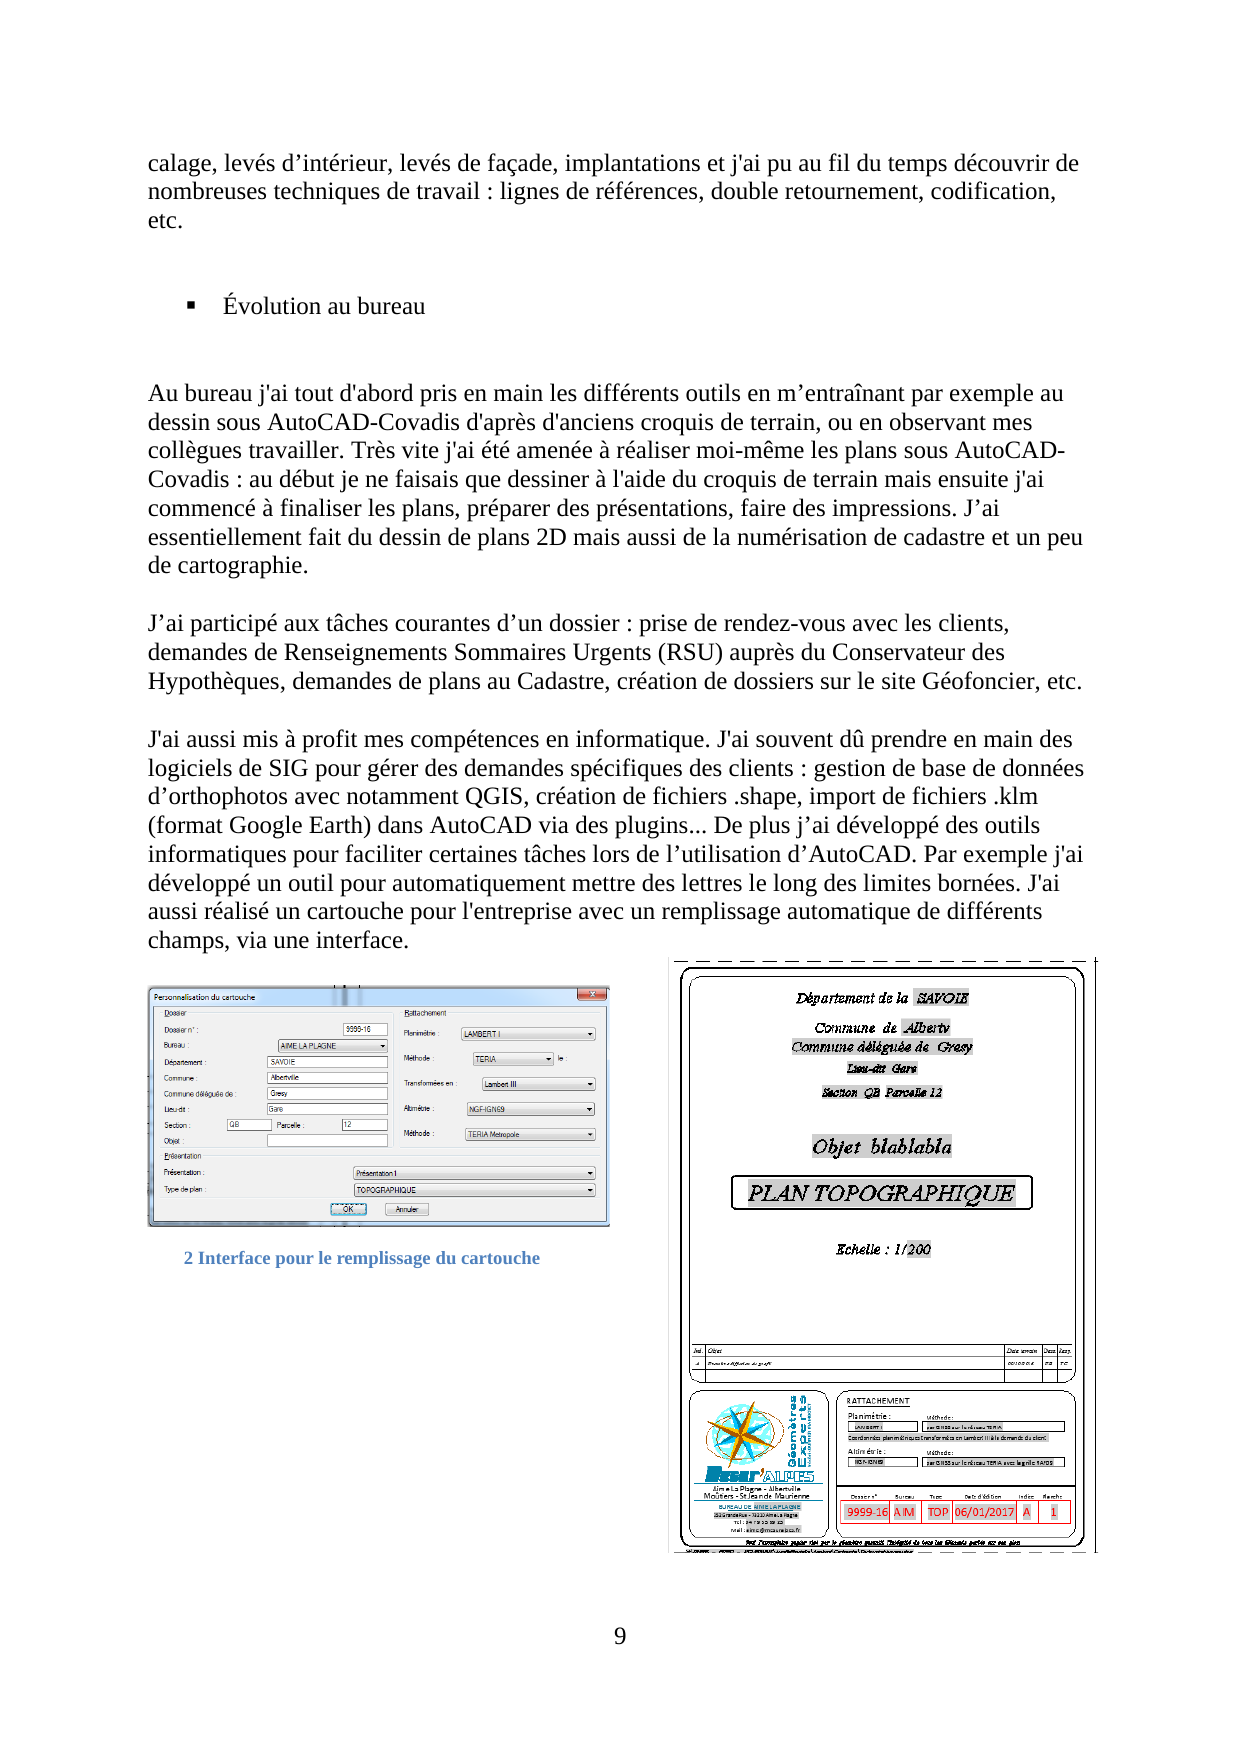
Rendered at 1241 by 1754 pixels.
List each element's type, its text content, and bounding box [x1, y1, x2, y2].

list Évolution au bureau [185, 291, 1093, 320]
text Au bureau j'ai tout d'abord pris en main les différents outils en m’entraînant par exemple au dessin sous AutoCAD-Covadis d'après d'anciens croquis de terrain, ou en observant mes collègues travailler. Très vite j'ai été amenée à réaliser moi-même les plans sous AutoCAD-Covadis : au début je ne faisais que dessiner à l'aide du croquis de terrain mais ensuite j'ai commencé à finaliser les plans, préparer des présentations, faire des impressions. J’ai essentiellement fait du dessin de plans 2D mais aussi de la numérisation de cadastre et un peu de cartographie. [148, 378, 1093, 579]
text J'ai aussi mis à profit mes compétences en informatique. J'ai souvent dû prendre en main des logiciels de SIG pour gérer des demandes spécifiques des clients : gestion de base de données d’orthophotos avec notamment QGIS, création de fichiers .shape, import de fichiers .klm (format Google Earth) dans AutoCAD via des plugins... De plus j’ai développé des outils informatiques pour faciliter certaines tâches lors de l’utilisation d’AutoCAD. Par exemple j'ai développé un outil pour automatiquement mettre des lettres le long des limites bornées. J'ai aussi réalisé un cartouche pour l'entreprise avec un remplissage automatique de différents champs, via une interface. [148, 724, 1093, 954]
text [148, 148, 1093, 234]
text J’ai participé aux tâches courantes d’un dossier : prise de rendez-vous avec les clients, demandes de Renseignements Sommaires Urgents (RSU) auprès du Conservateur des Hypothèques, demandes de plans au Cadastre, création de dossiers sur le site Géofoncier, etc. [148, 608, 1093, 695]
picture [146, 985, 609, 1226]
picture [668, 957, 1099, 1553]
